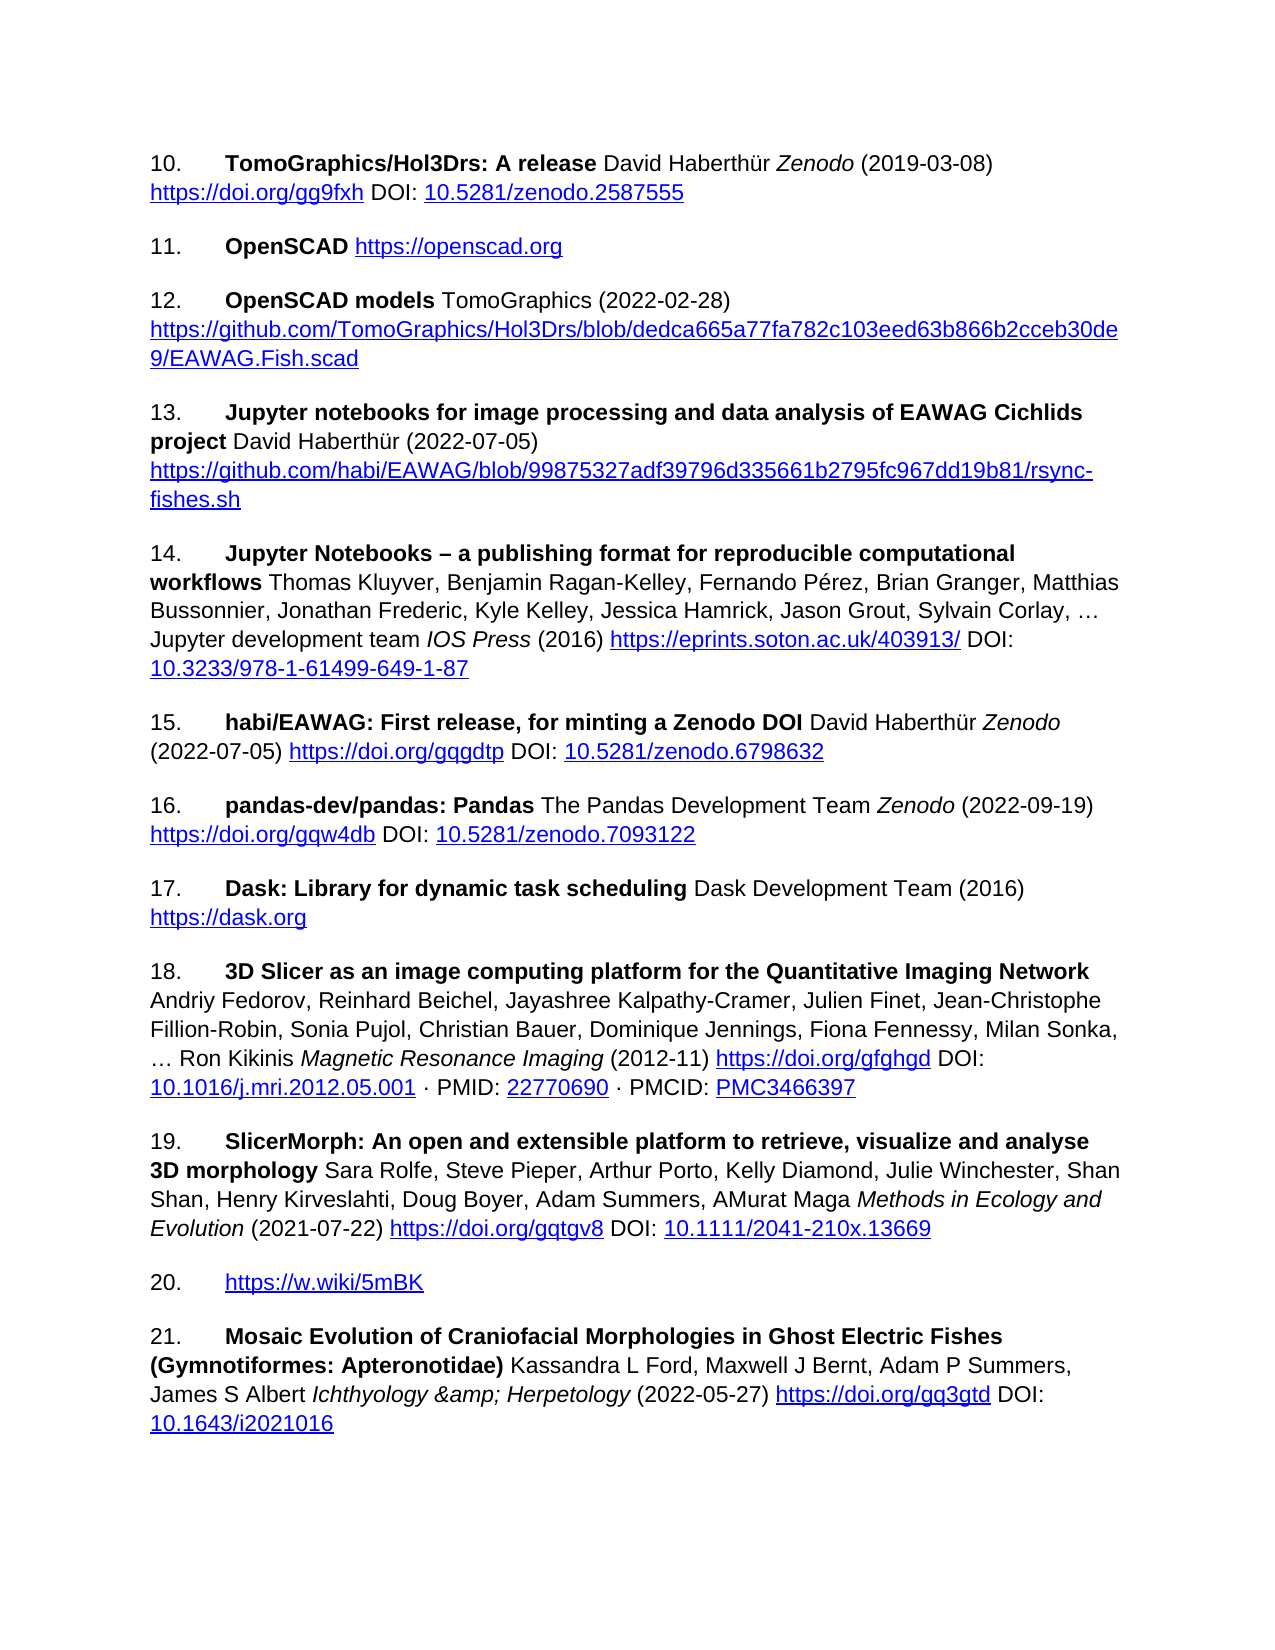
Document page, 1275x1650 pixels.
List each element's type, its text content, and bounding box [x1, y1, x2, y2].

text 16. pandas-dev/pandas: Pandas The Pandas Development Team Zenodo (2022-09-19) https://doi.org/gqw4db DOI: 10.5281/zenodo.7093122 [150, 792, 1125, 848]
text 18. 3D Slicer as an image computing platform for the Quantitative Imaging Network Andriy Fedorov, Reinhard Beichel, Jayashree Kalpathy-Cramer, Julien Finet, Jean-Christophe Fillion-Robin, Sonia Pujol, Christian Bauer, Dominique Jennings, Fiona Fennessy, Milan Sonka, … Ron Kikinis Magnetic Resonance Imaging (2012-11) https://doi.org/gfghgd DOI: 10.1016/j.mri.2012.05.001 · PMID: 22770690 · PMCID: PMC3466397 [150, 958, 1125, 1100]
text 21. Mosaic Evolution of Craniofacial Morphologies in Ghost Electric Fishes (Gymnotiformes: Apteronotidae) Kassandra L Ford, Maxwell J Bernt, Adam P Summers, James S Albert Ichthyology &amp; Herpetology (2022-05-27) https://doi.org/gq3gtd DOI: 10.1643/i2021016 [150, 1323, 1125, 1436]
text 11. OpenSCAD https://openscad.org [150, 233, 1125, 259]
text 19. SlicerMorph: An open and extensible platform to retrieve, visualize and analyse 3D morphology Sara Rolfe, Steve Pieper, Arthur Porto, Kelly Diamond, Julie Winchester, Shan Shan, Henry Kirveslahti, Doug Boyer, Adam Summers, AMurat Maga Methods in Ecology and Evolution (2021-07-22) https://doi.org/gqtgv8 DOI: 10.1111/2041-210x.13669 [150, 1128, 1125, 1241]
text 10. TomoGraphics/Hol3Drs: A release David Haberthür Zenodo (2019-03-08) https://doi.org/gg9fxh DOI: 10.5281/zenodo.2587555 [150, 150, 1125, 205]
text 17. Dask: Library for dynamic task scheduling Dask Development Team (2016) https://dask.org [150, 875, 1125, 931]
text 13. Jupyter notebooks for image processing and data analysis of EAWAG Cichlids project David Haberthür (2022-07-05) https://github.com/habi/EAWAG/blob/99875327adf39796d335661b2795fc967dd19b81/rsync-fishes.sh [150, 399, 1125, 512]
text 12. OpenSCAD models TomoGraphics (2022-02-28) https://github.com/TomoGraphics/Hol3Drs/blob/dedca665a77fa782c103eed63b866b2cceb30de9/EAWAG.Fish.scad [150, 287, 1125, 371]
text 15. habi/EAWAG: First release, for minting a Zenodo DOI David Haberthür Zenodo (2022-07-05) https://doi.org/gqgdtp DOI: 10.5281/zenodo.6798632 [150, 709, 1125, 765]
text 14. Jupyter Notebooks – a publishing format for reproducible computational workflows Thomas Kluyver, Benjamin Ragan-Kelley, Fernando Pérez, Brian Granger, Matthias Bussonnier, Jonathan Frederic, Kyle Kelley, Jessica Hamrick, Jason Grout, Sylvain Corlay, … Jupyter development team IOS Press (2016) https://eprints.soton.ac.uk/403913/ DOI: 10.3233/978-1-61499-649-1-87 [150, 539, 1125, 682]
text 20. https://w.wiki/5mBK [150, 1269, 1125, 1295]
